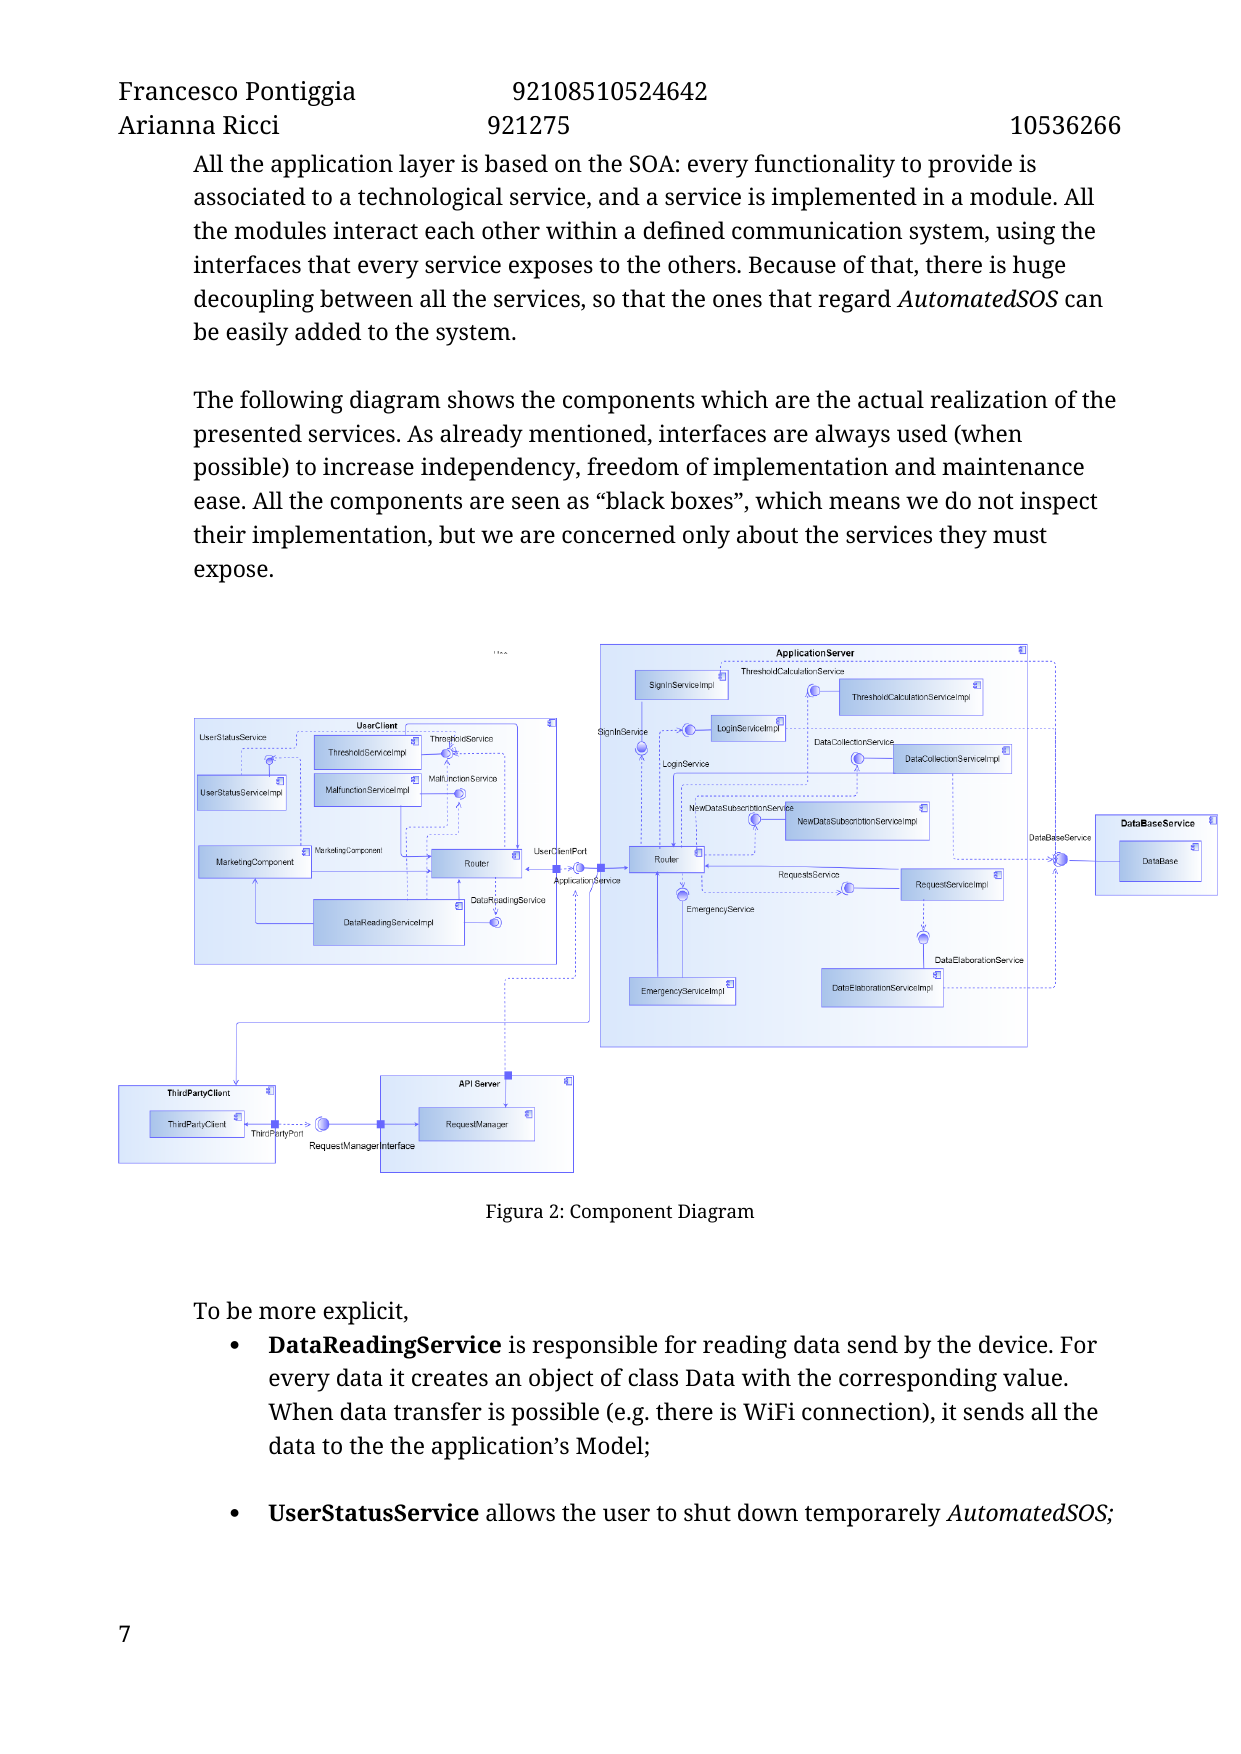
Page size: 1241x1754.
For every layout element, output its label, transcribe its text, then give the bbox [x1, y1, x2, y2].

text Figura 2: Component Diagram [118, 1198, 1122, 1224]
list All the application layer is based on the SOA: every functionality to provide is associated to a technological service, and a service is implemented in a module. All the modules interact each other within a defined communication system, using the interfaces that every service exposes to the others. Because of that, there is huge decoupling between all the services, so that the ones that regard AutomatedSOS can be easily added to the system. [193, 148, 1122, 348]
list DataReadingService is responsible for reading data send by the device. For every data it creates an object of class Data with the corresponding value. When data transfer is possible (e.g. there is WiFi connection), it sends all the data to the the application’s Model; [231, 1329, 1122, 1461]
list UserStatusService allows the user to shut down temporarely AutomatedSOS; [231, 1497, 1122, 1529]
picture [118, 636, 1220, 1179]
list The following diagram shows the components which are the actual realization of the presented services. As already mentioned, interfaces are always used (when possible) to increase independency, freedom of implementation and maintenance ease. All the components are seen as “black boxes”, which means we do not inspect their implementation, but we are concerned only about the services they must expose. [193, 384, 1122, 584]
list To be more explicit, [193, 1295, 1122, 1326]
